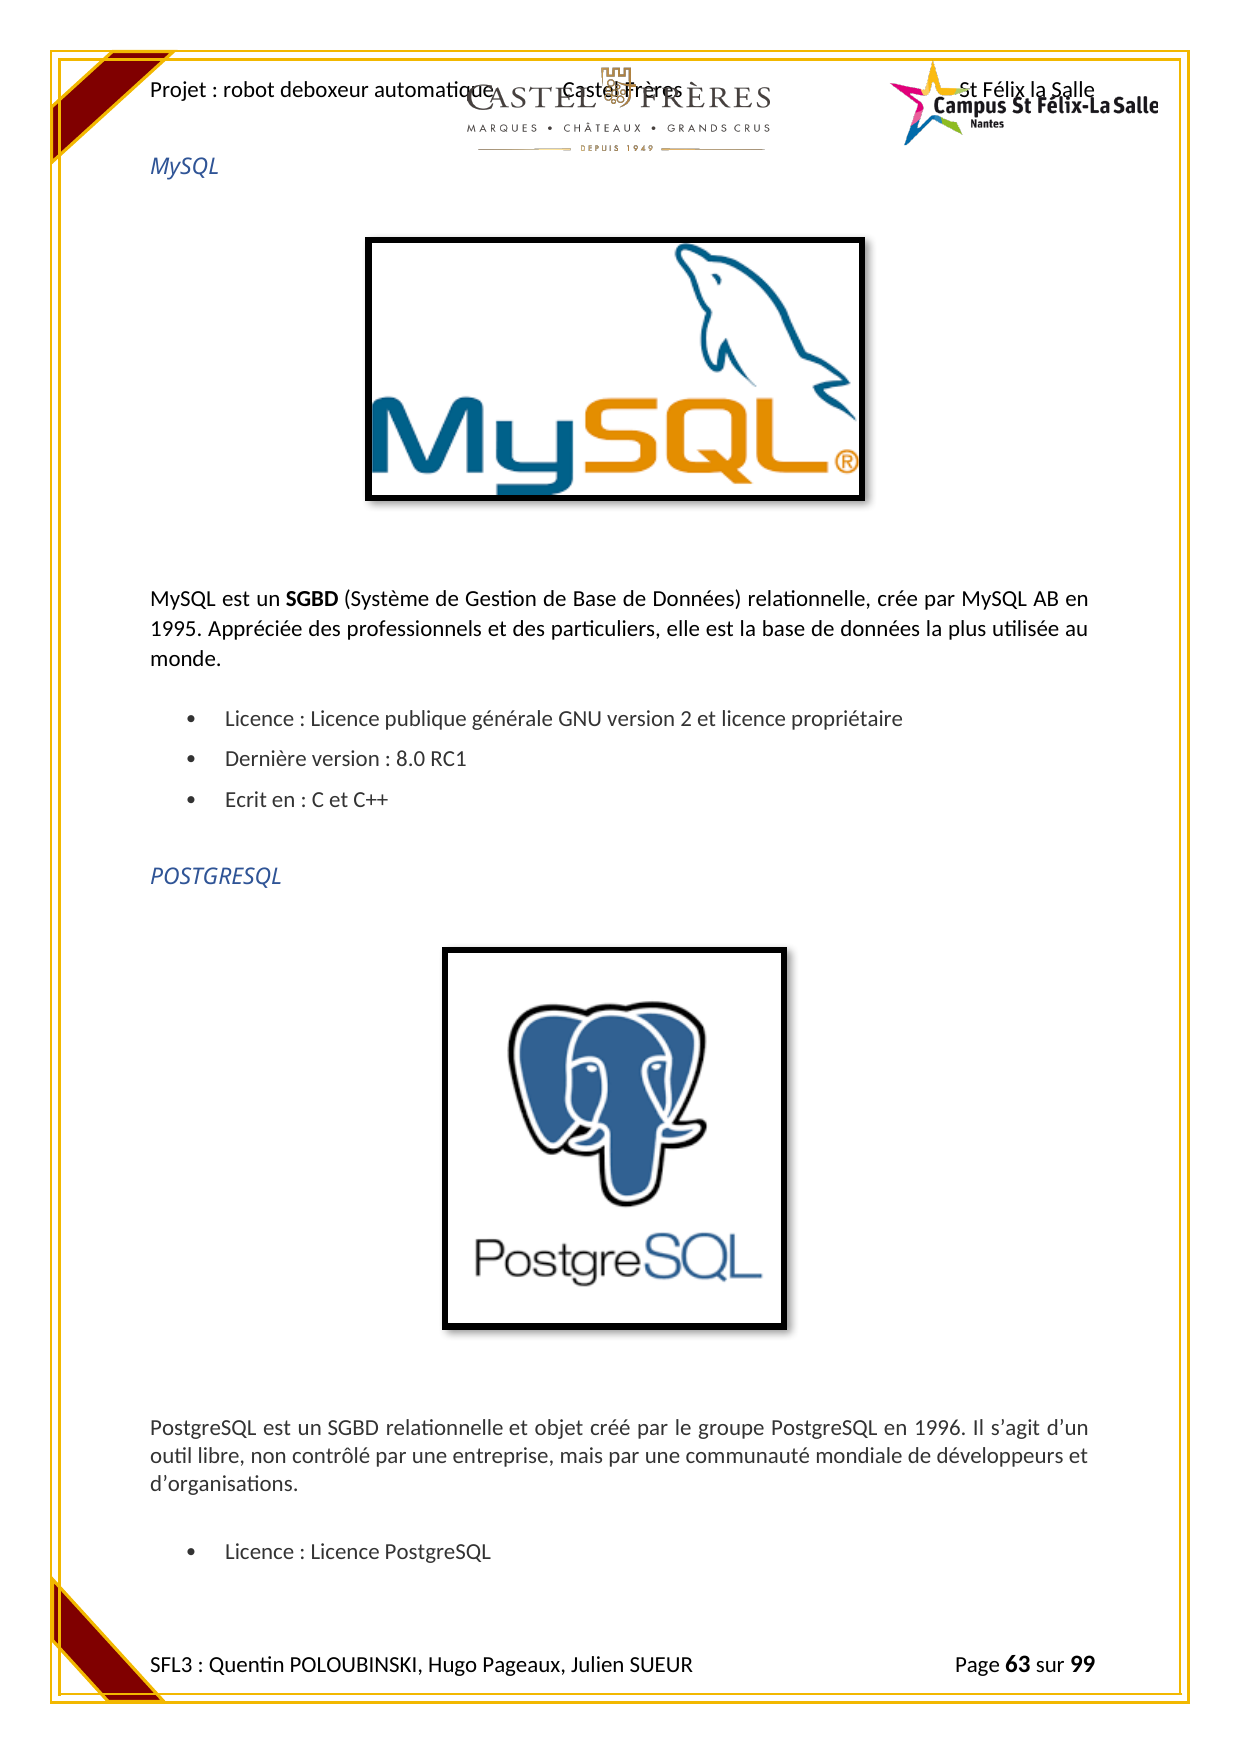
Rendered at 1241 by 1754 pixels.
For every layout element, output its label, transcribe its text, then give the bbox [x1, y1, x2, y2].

text PostgreSQL est un SGBD relationnelle et objet créé par le groupe PostgreSQL en 1996. Il s’agit d’un outil libre, non contrôlé par une entreprise, mais par une communauté mondiale de développeurs et d’organisations. [150, 1413, 1090, 1497]
list Licence : Licence PostgreSQL [187, 1525, 1090, 1565]
text MySQL est un SGBD (Système de Gestion de Base de Données) relationnelle, crée par MySQL AB en 1995. Appréciée des professionnels et des particuliers, elle est la base de données la plus utilisée au monde. [150, 642, 1090, 672]
picture [889, 60, 1158, 145]
picture [372, 243, 859, 495]
list Dernière version : 8.0 RC1 [187, 732, 1090, 772]
picture [448, 953, 781, 1323]
subtitle MySQL [150, 150, 1090, 181]
subtitle POSTGRESQL [150, 860, 1090, 891]
list Ecrit en : C et C++ [187, 772, 1090, 813]
list Licence : Licence publique générale GNU version 2 et licence propriétaire [187, 691, 1090, 732]
picture [460, 59, 773, 157]
